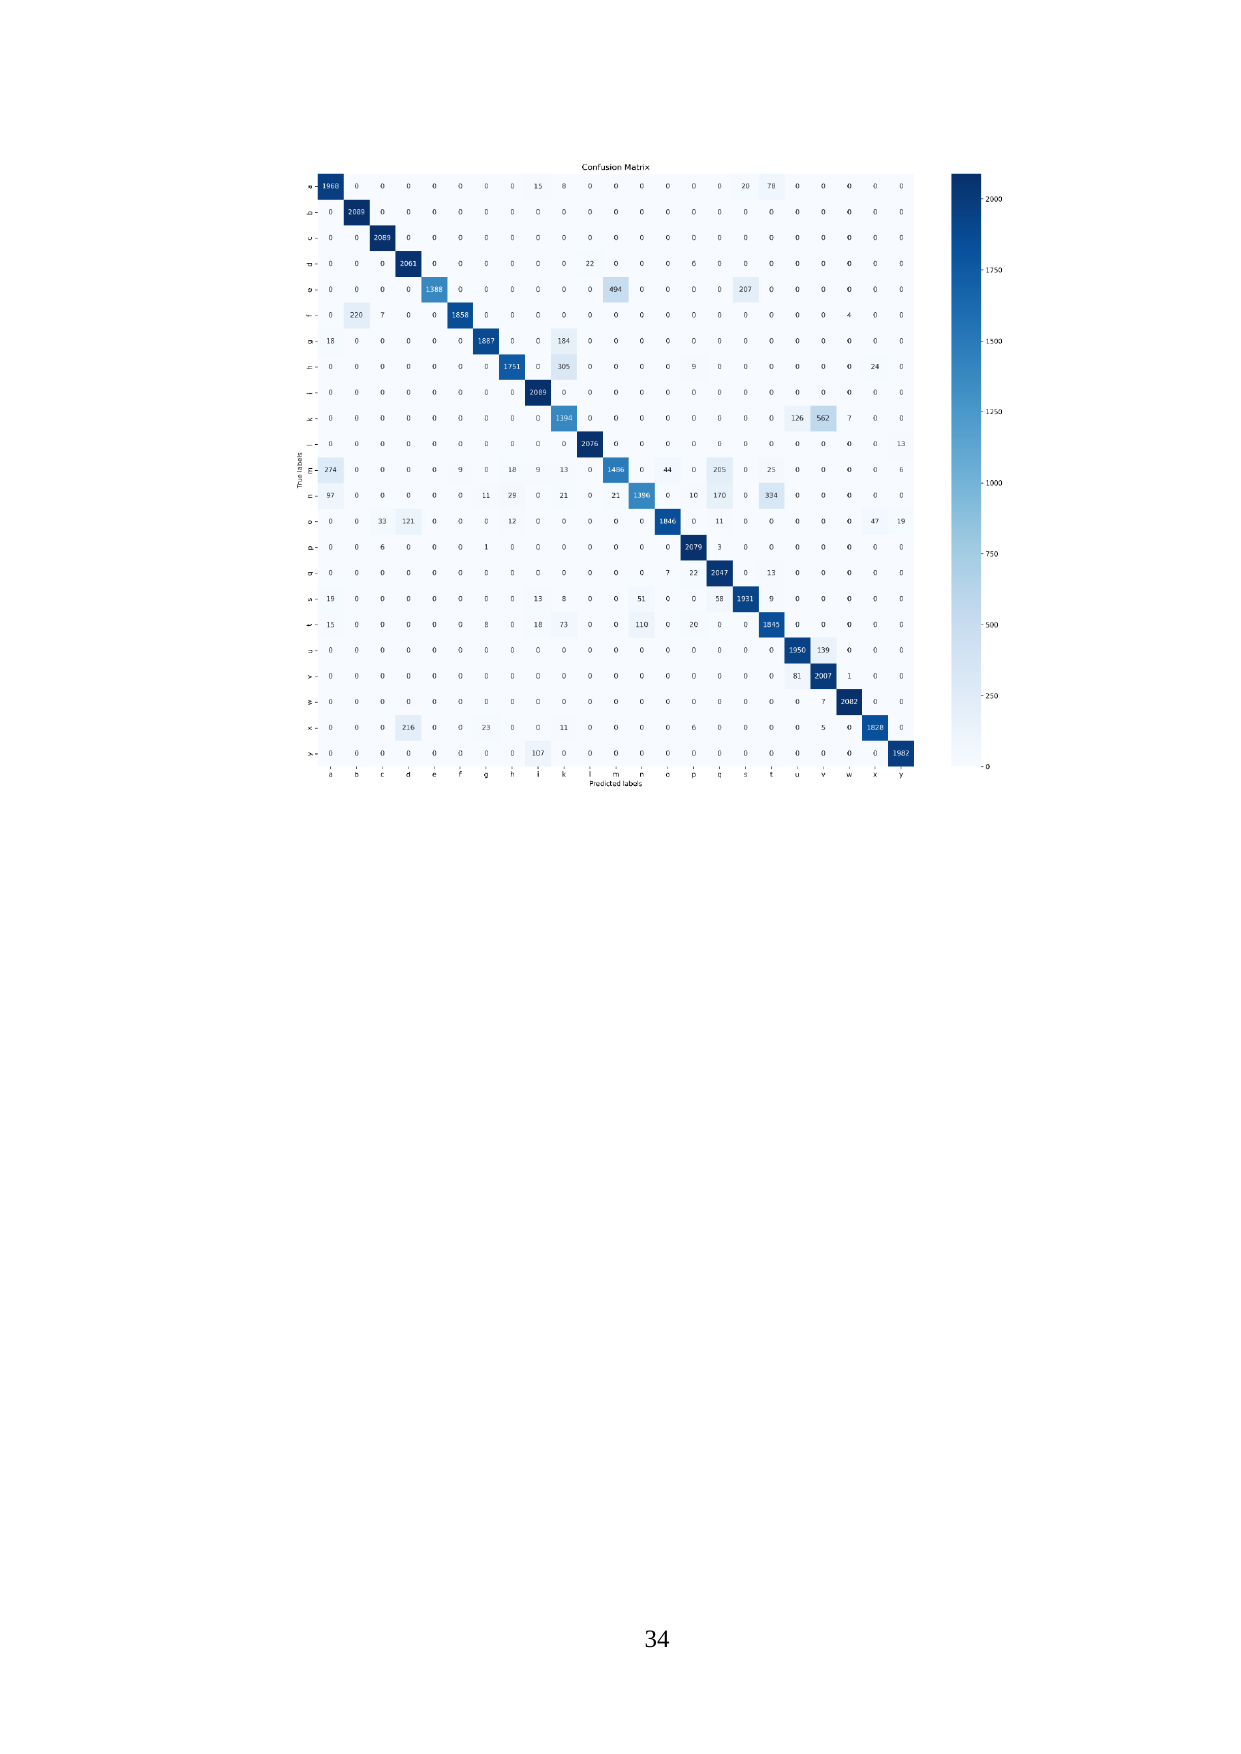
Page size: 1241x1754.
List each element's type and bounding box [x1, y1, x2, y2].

picture [283, 147, 1017, 805]
